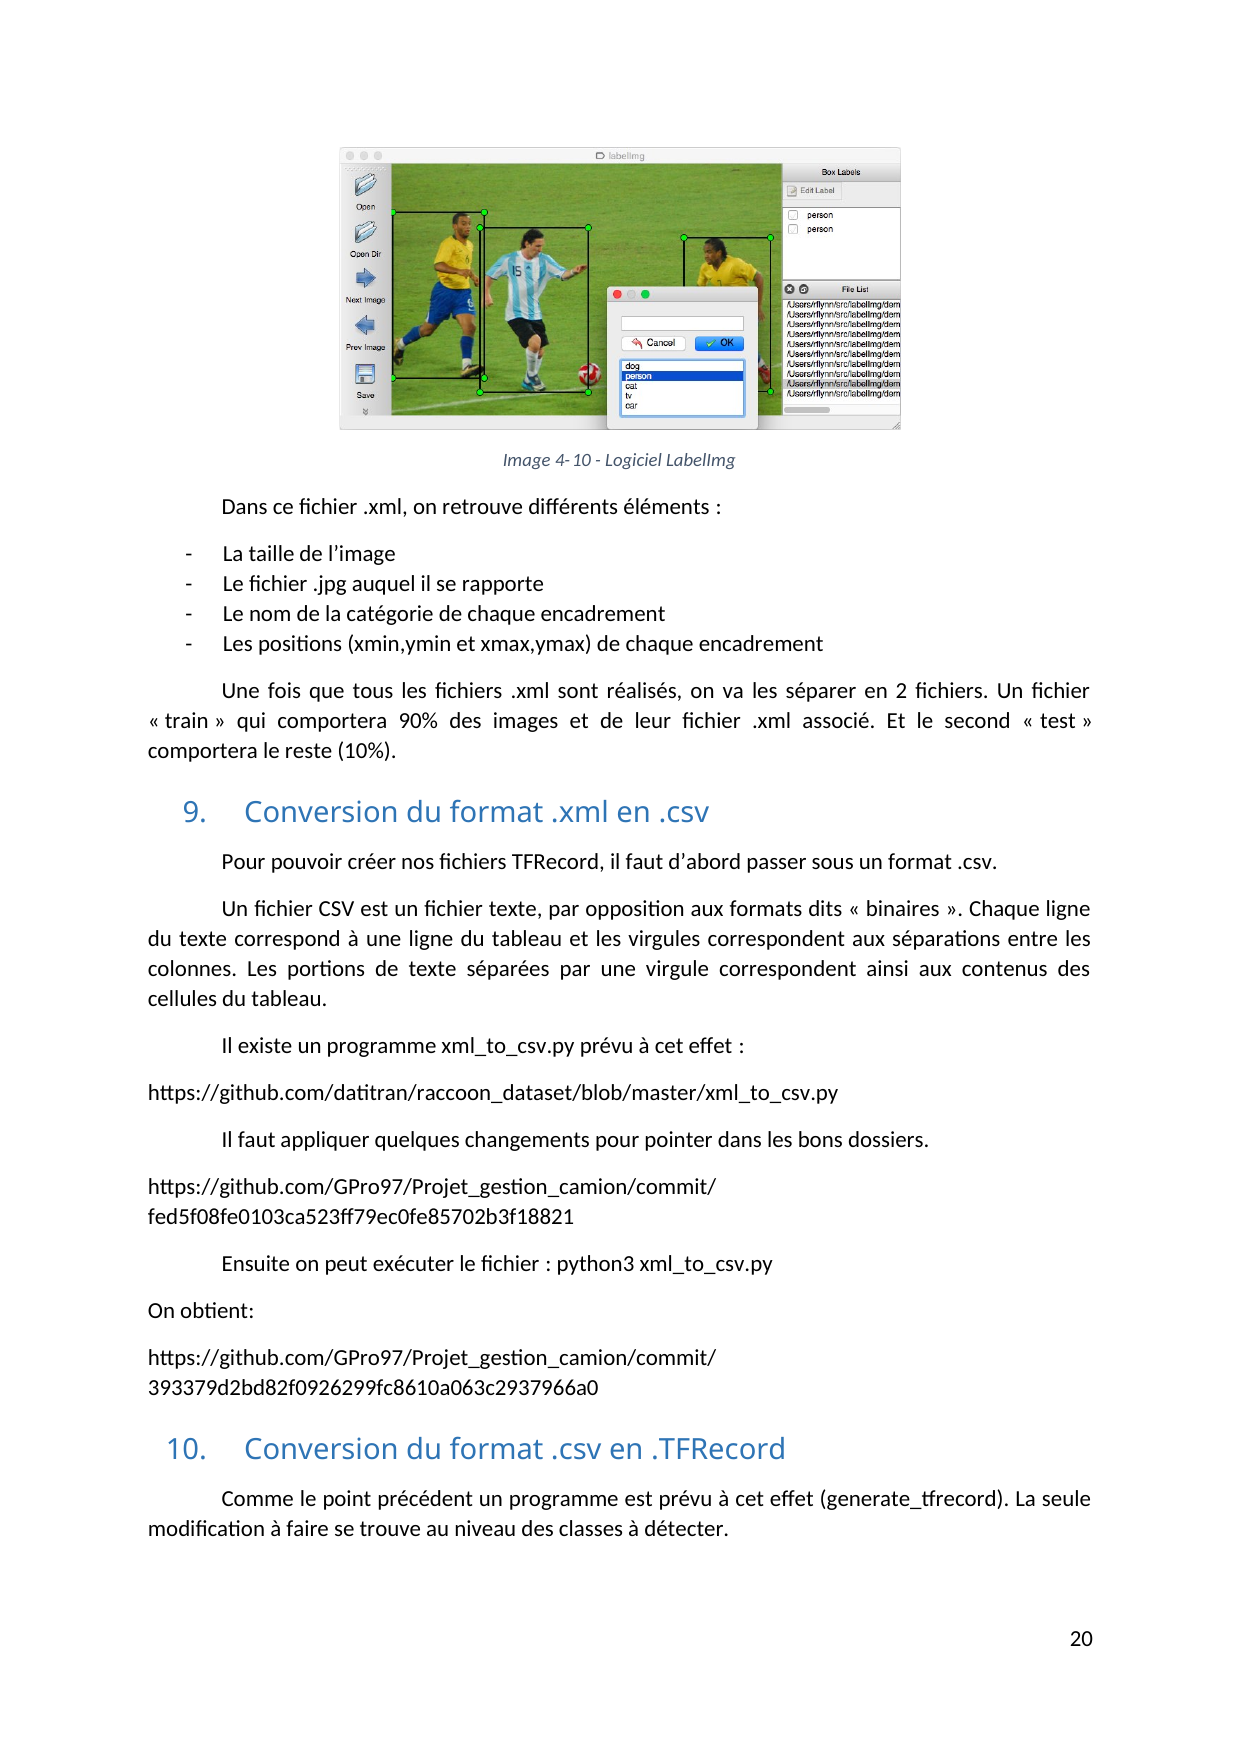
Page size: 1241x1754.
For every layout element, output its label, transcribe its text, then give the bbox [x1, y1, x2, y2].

text Une fois que tous les fichiers .xml sont réalisés, on va les séparer en 2 fichiers. Un fichier « train » qui comportera 90% des images et de leur fichier .xml associé. Et le second « test » comportera le reste (10%). [148, 676, 1093, 764]
text Un fichier CSV est un fichier texte, par opposition aux formats dits « binaires ». Chaque ligne du texte correspond à une ligne du tableau et les virgules correspondent aux séparations entre les colonnes. Les portions de texte séparées par une virgule correspondent ainsi aux contenus des cellules du tableau. [148, 894, 1093, 1013]
text https://github.com/GPro97/Projet_gestion_camion/commit/393379d2bd82f0926299fc8610a063c2937966a0 [148, 1343, 1093, 1401]
subtitle Conversion du format .xml en .csv [207, 792, 1093, 831]
list La taille de l’image [185, 539, 1093, 567]
text Il existe un programme xml_to_csv.py prévu à cet effet : [148, 1031, 1093, 1059]
text Comme le point précédent un programme est prévu à cet effet (generate_tfrecord). La seule modification à faire se trouve au niveau des classes à détecter. [148, 1484, 1093, 1542]
text https://github.com/datitran/raccoon_dataset/blob/master/xml_to_csv.py [148, 1078, 1093, 1106]
text Il faut appliquer quelques changements pour pointer dans les bons dossiers. [148, 1125, 1093, 1153]
subtitle Conversion du format .csv en .TFRecord [207, 1428, 1093, 1468]
list Les positions (xmin,ymin et xmax,ymax) de chaque encadrement [185, 629, 1093, 657]
text Pour pouvoir créer nos fichiers TFRecord, il faut d’abord passer sous un format .csv. [148, 847, 1093, 875]
text On obtient: [148, 1296, 1093, 1324]
list Le fichier .jpg auquel il se rapporte [185, 569, 1093, 597]
picture [339, 147, 901, 430]
list Le nom de la catégorie de chaque encadrement [185, 599, 1093, 627]
text Ensuite on peut exécuter le fichier : python3 xml_to_csv.py [148, 1249, 1093, 1277]
text Dans ce fichier .xml, on retrouve différents éléments : [148, 492, 1093, 520]
text https://github.com/GPro97/Projet_gestion_camion/commit/fed5f08fe0103ca523ff79ec0fe85702b3f18821 [148, 1172, 1093, 1230]
